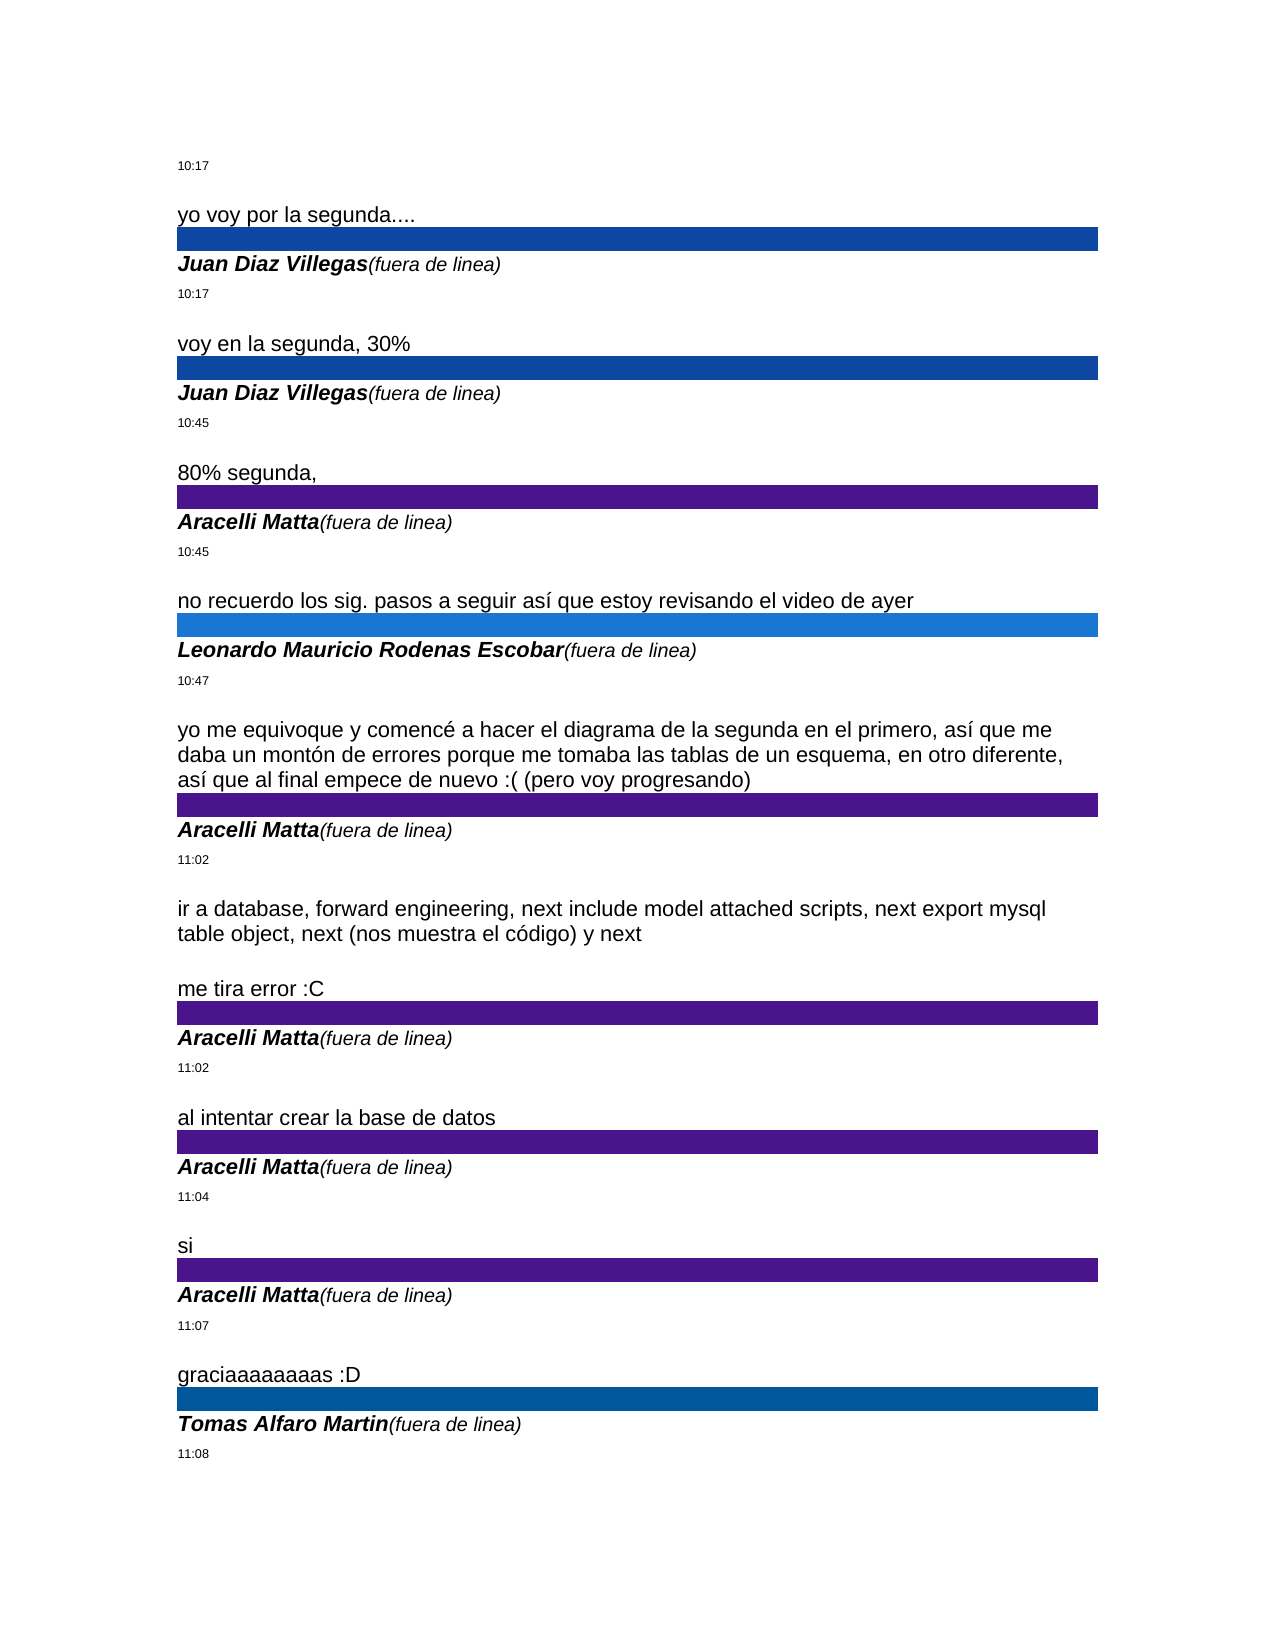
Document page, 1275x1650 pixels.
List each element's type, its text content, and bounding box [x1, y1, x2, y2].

text yo voy por la segunda.... [177, 202, 1098, 227]
text Tomas Alfaro Martin(fuera de linea) [177, 1411, 1098, 1436]
text Aracelli Matta(fuera de linea) [177, 1154, 1098, 1179]
text si [177, 1233, 1098, 1258]
text Ar [177, 1130, 1098, 1154]
text Ju [177, 227, 1098, 251]
text Ju [177, 356, 1098, 380]
text 11:08 [177, 1436, 1098, 1462]
text 10:45 [177, 405, 1098, 430]
text To [177, 1387, 1098, 1411]
text 80% segunda, [177, 459, 1098, 485]
text 11:02 [177, 842, 1098, 867]
text Aracelli Matta(fuera de linea) [177, 817, 1098, 842]
text Leonardo Mauricio Rodenas Escobar(fuera de linea) [177, 637, 1098, 663]
text Ar [177, 793, 1098, 817]
text Aracelli Matta(fuera de linea) [177, 509, 1098, 534]
text no recuerdo los sig. pasos a seguir así que estoy revisando el video de ayer [177, 588, 1098, 613]
text 10:17 [177, 148, 1098, 173]
text voy en la segunda, 30% [177, 331, 1098, 356]
text 10:45 [177, 534, 1098, 559]
text 10:17 [177, 276, 1098, 302]
text Aracelli Matta(fuera de linea) [177, 1282, 1098, 1308]
text 11:07 [177, 1308, 1098, 1333]
text Juan Diaz Villegas(fuera de linea) [177, 251, 1098, 276]
text Ar [177, 1001, 1098, 1025]
text yo me equivoque y comencé a hacer el diagrama de la segunda en el primero, así que me daba un montón de errores porque me tomaba las tablas de un esquema, en otro diferente, así que al final empece de nuevo :( (pero voy progresando) [177, 717, 1098, 793]
text al intentar crear la base de datos [177, 1104, 1098, 1130]
text graciaaaaaaaas :D [177, 1362, 1098, 1387]
text Aracelli Matta(fuera de linea) [177, 1025, 1098, 1050]
text Ar [177, 485, 1098, 509]
text Le [177, 613, 1098, 637]
text 11:02 [177, 1050, 1098, 1075]
text me tira error :C [177, 976, 1098, 1001]
text 11:04 [177, 1179, 1098, 1204]
text Juan Diaz Villegas(fuera de linea) [177, 380, 1098, 405]
text 10:47 [177, 663, 1098, 688]
text ir a database, forward engineering, next include model attached scripts, next export mysql table object, next (nos muestra el código) y next [177, 896, 1098, 947]
text Ar [177, 1258, 1098, 1282]
